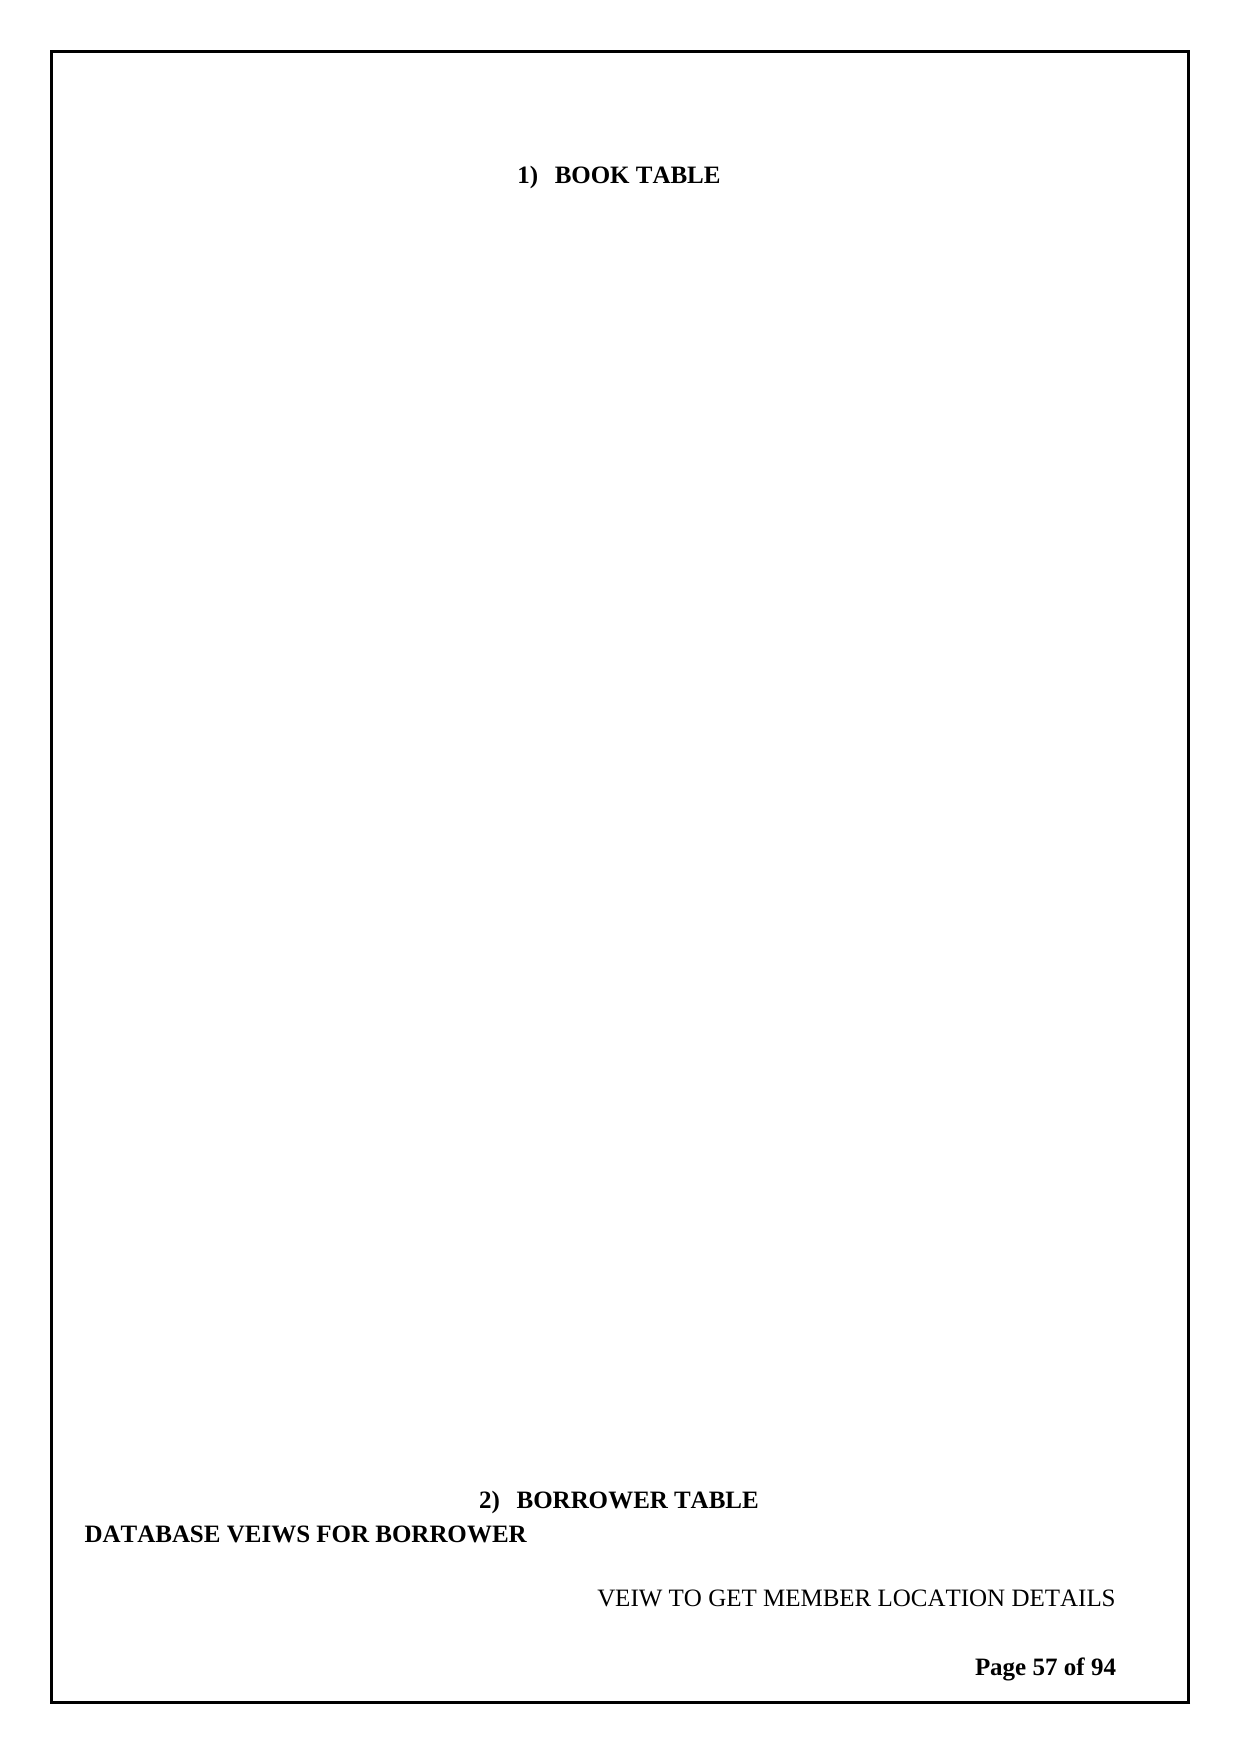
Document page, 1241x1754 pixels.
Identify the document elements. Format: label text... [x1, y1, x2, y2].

subtitle BOOK TABLE [122, 160, 1116, 189]
text VEIW TO GET MEMBER LOCATION DETAILS [84, 1583, 1116, 1611]
subtitle BORROWER TABLE [122, 1486, 1116, 1514]
text DATABASE VEIWS FOR BORROWER [84, 1519, 1116, 1547]
